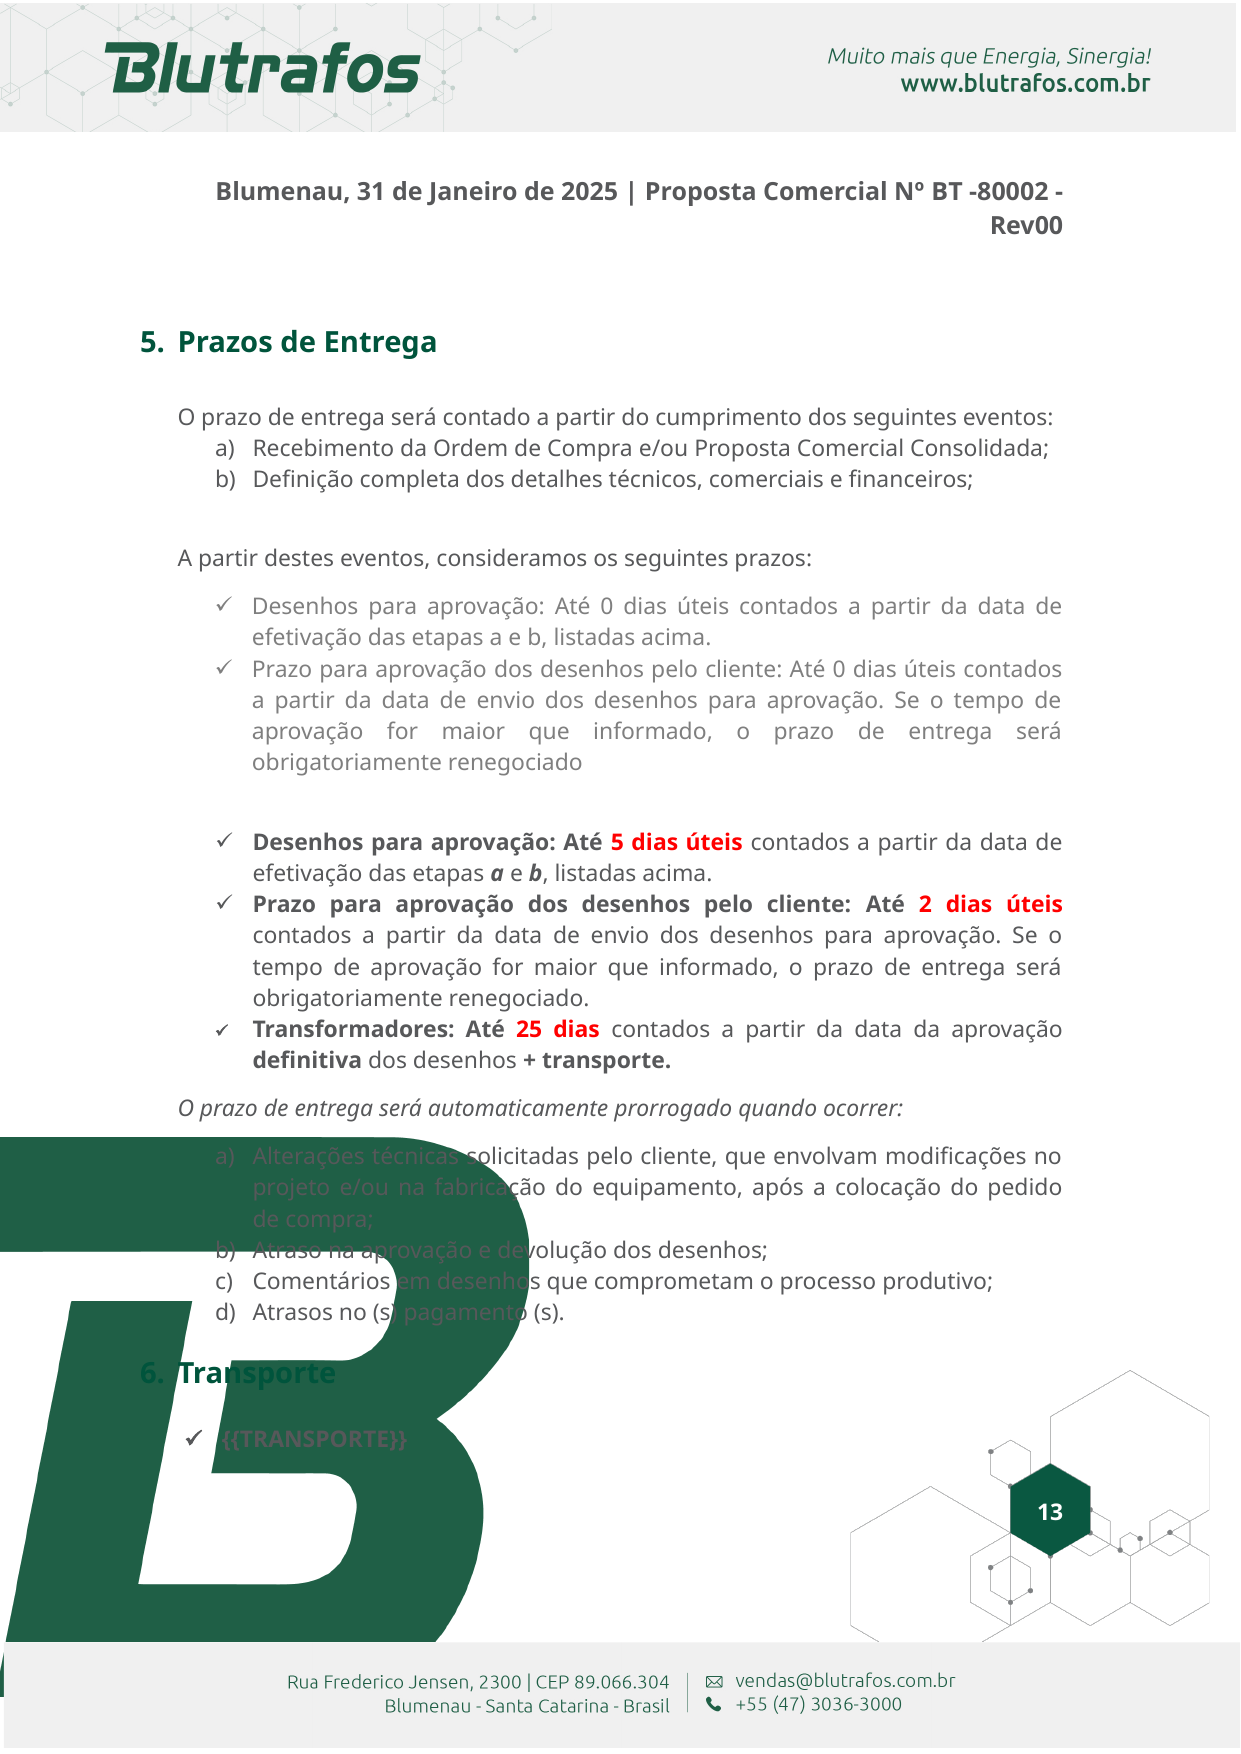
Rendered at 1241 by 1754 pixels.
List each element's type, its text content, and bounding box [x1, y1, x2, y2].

list Prazo para aprovação dos desenhos pelo cliente: Até 2 dias úteis contados a partir da data de envio dos desenhos para aprovação. Se o tempo de aprovação for maior que informado, o prazo de entrega será obrigatoriamente renegociado. [215, 888, 1063, 1013]
text Prazo para aprovação dos desenhos pelo cliente: Até 0 dias úteis contados a partir da data de envio dos desenhos para aprovação. Se o tempo de aprovação for maior que informado, o prazo de entrega será obrigatoriamente renegociado [214, 652, 1063, 777]
list Comentários em desenhos que comprometam o processo produtivo; [215, 1265, 1063, 1296]
list Alterações técnicas solicitadas pelo cliente, que envolvam modificações no projeto e/ou na fabricação do equipamento, após a colocação do pedido de compra; [215, 1140, 1063, 1234]
picture [0, 1137, 1241, 1748]
list Atraso na aprovação e devolução dos desenhos; [215, 1234, 1063, 1265]
list Definição completa dos detalhes técnicos, comerciais e financeiros; [215, 463, 1063, 494]
list {{TRANSPORTE}} [184, 1423, 1063, 1455]
text O prazo de entrega será automaticamente prorrogado quando ocorrer: [177, 1092, 1063, 1123]
subtitle Transporte [140, 1352, 1063, 1392]
text O prazo de entrega será contado a partir do cumprimento dos seguintes eventos: [177, 400, 1063, 432]
subtitle Prazos de Entrega [140, 321, 1063, 400]
text A partir destes eventos, consideramos os seguintes prazos: [177, 542, 1063, 573]
list Desenhos para aprovação: Até 5 dias úteis contados a partir da data de efetivação das etapas a e b, listadas acima. [215, 825, 1063, 888]
list Atrasos no (s) pagamento (s). [215, 1296, 1063, 1327]
list Transformadores: Até 25 dias contados a partir da data da aprovação definitiva dos desenhos + transporte. [215, 1013, 1063, 1075]
picture [0, 3, 1236, 132]
text Desenhos para aprovação: Até 0 dias úteis contados a partir da data de efetivação das etapas a e b, listadas acima. [214, 590, 1063, 652]
list Recebimento da Ordem de Compra e/ou Proposta Comercial Consolidada; [215, 432, 1063, 463]
